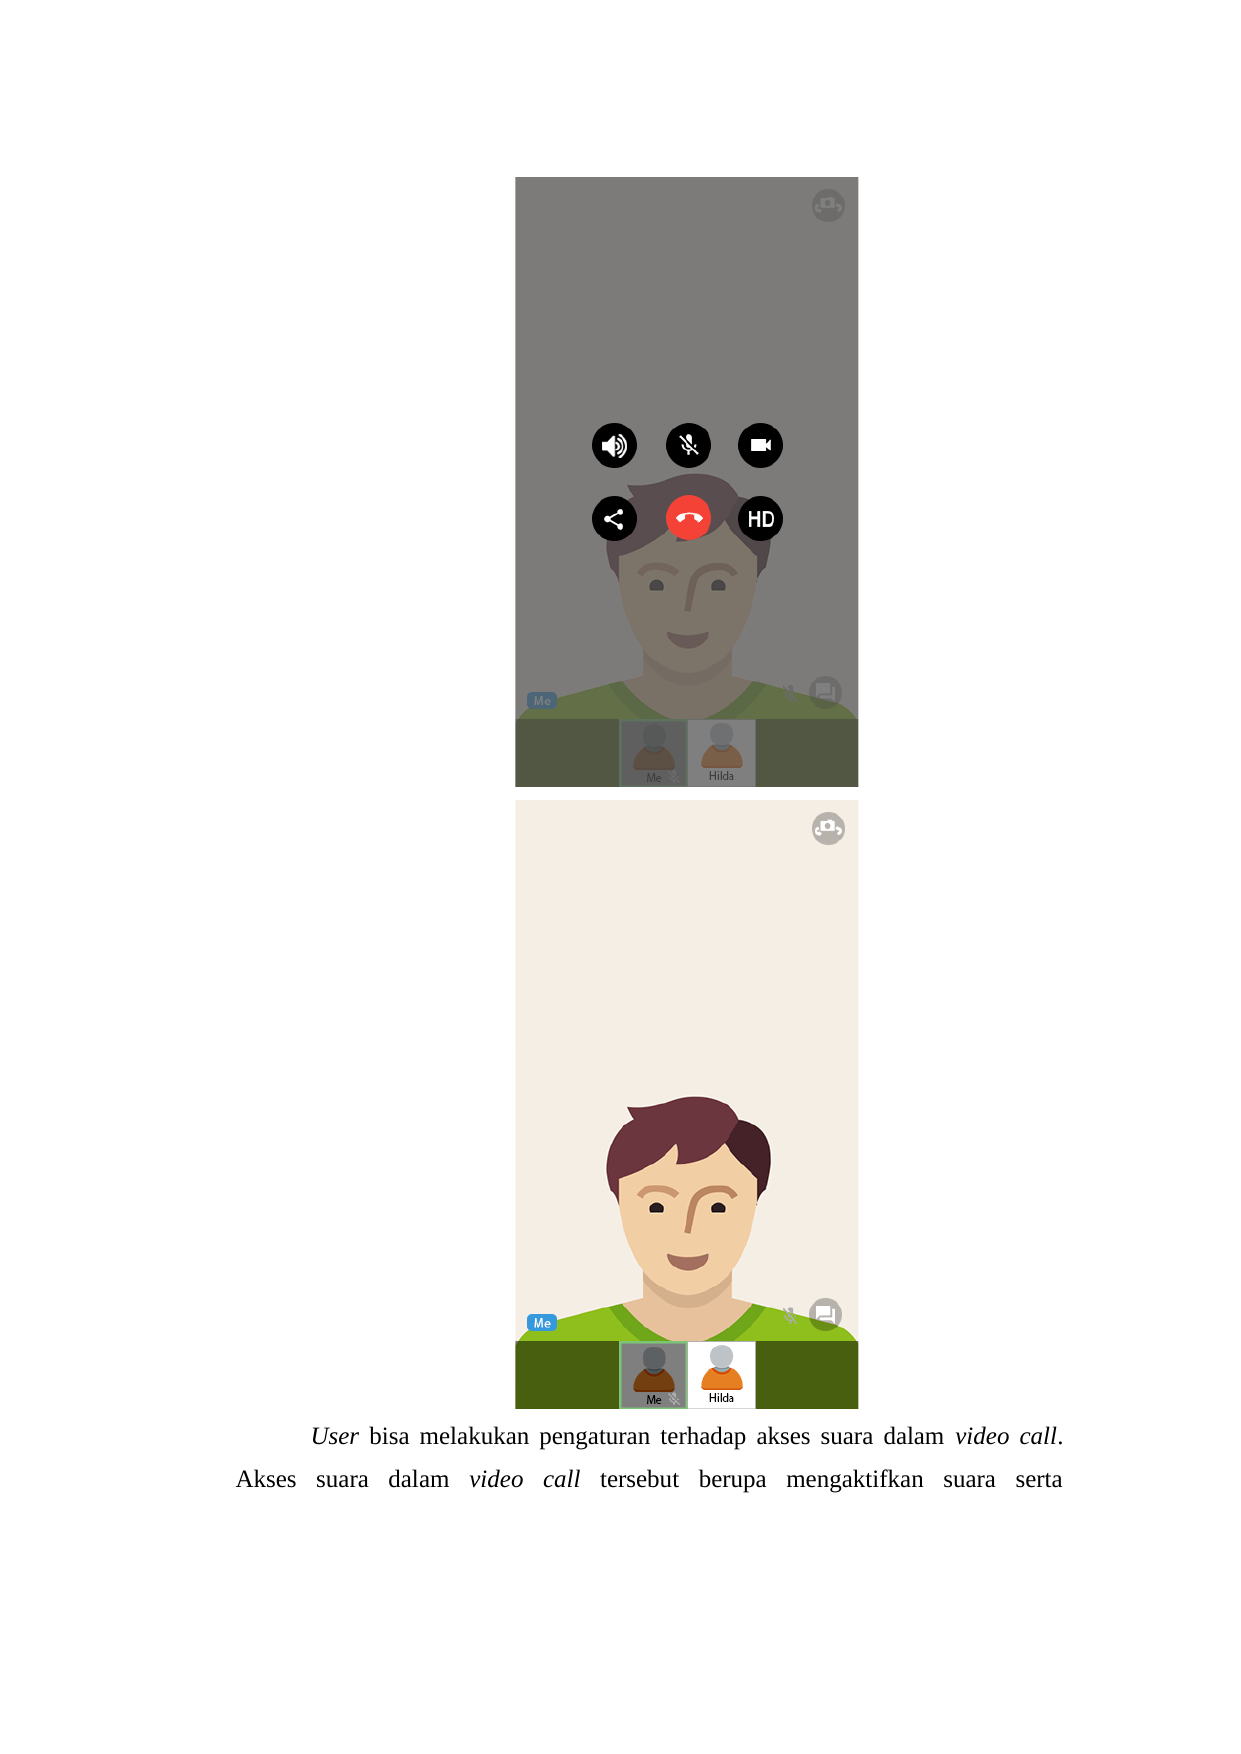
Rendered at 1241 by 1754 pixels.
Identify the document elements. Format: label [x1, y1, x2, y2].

picture [515, 800, 859, 1409]
text [235, 1421, 1063, 1493]
picture [515, 177, 859, 787]
